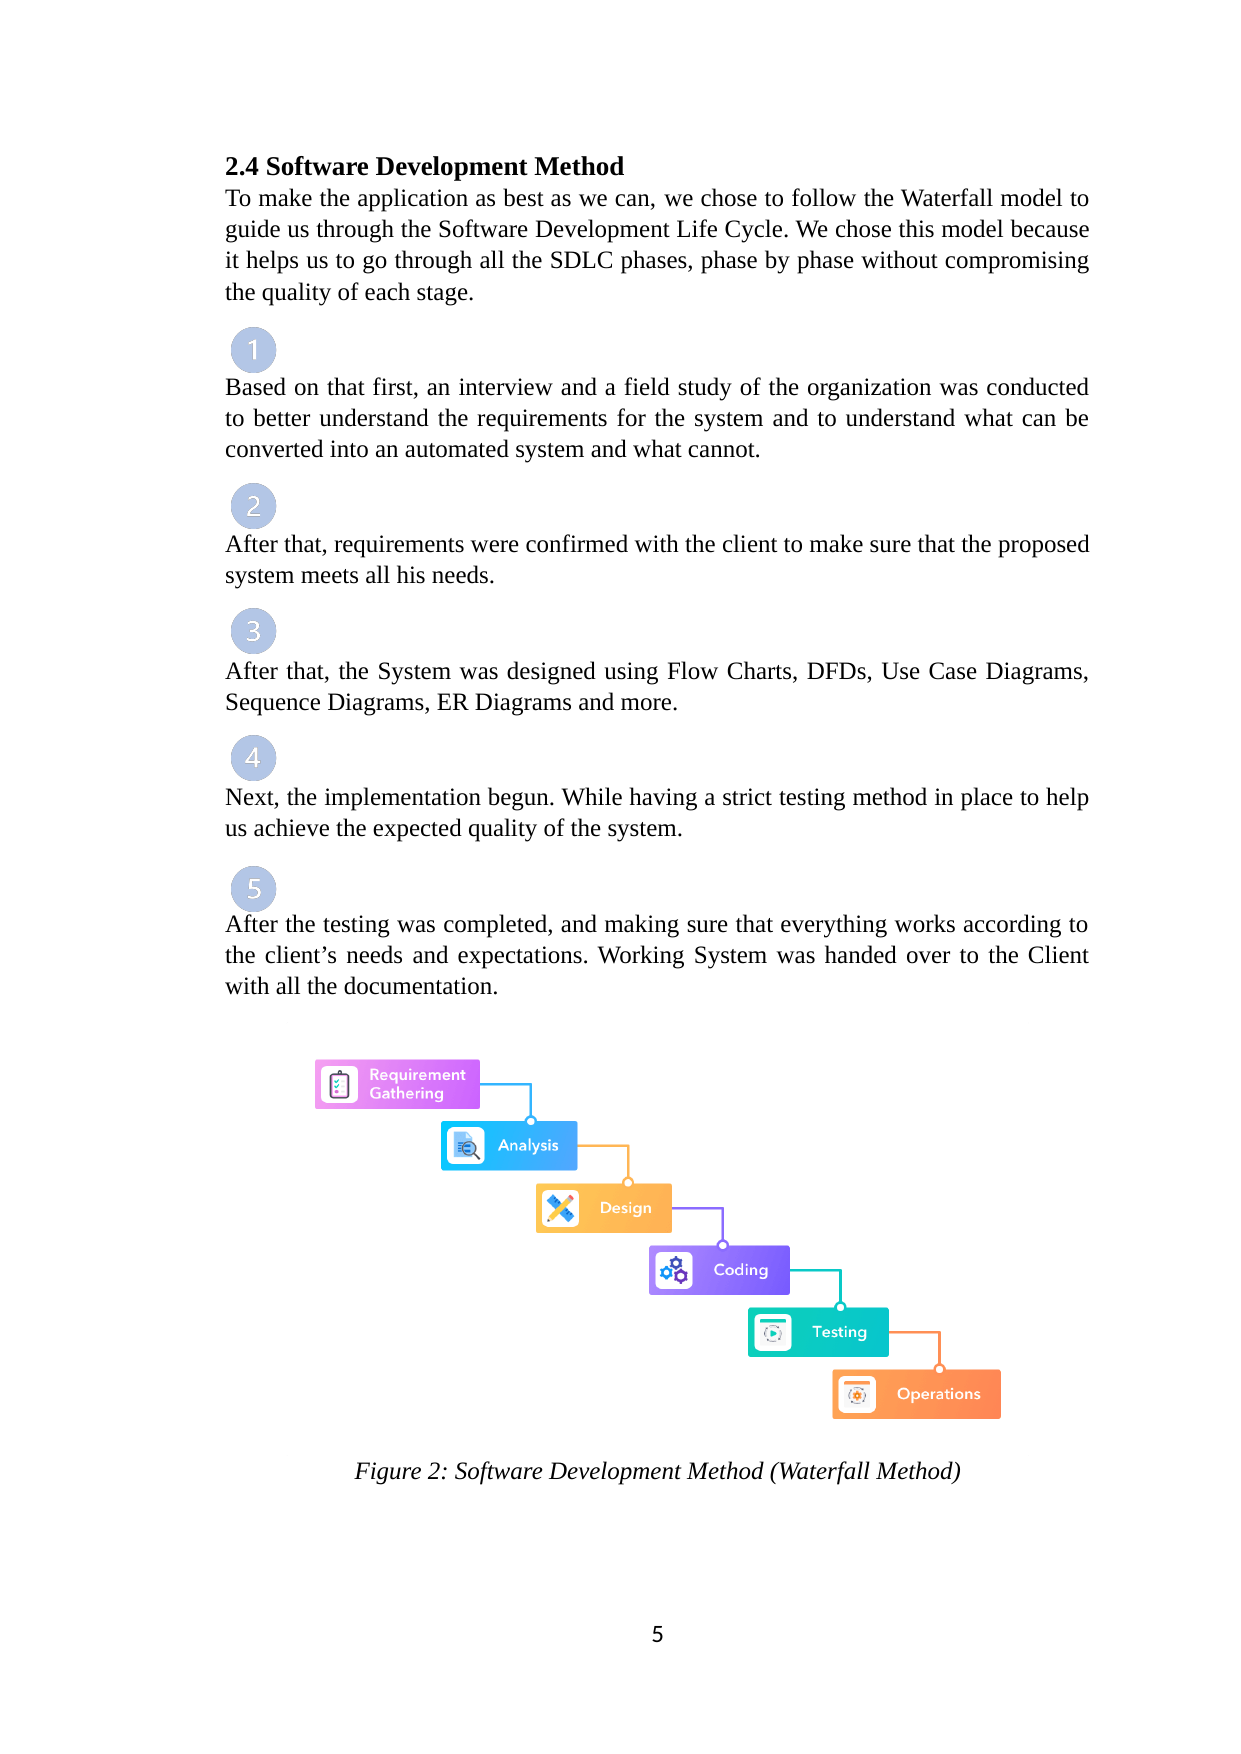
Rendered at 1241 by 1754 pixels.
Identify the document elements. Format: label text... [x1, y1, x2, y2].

picture [225, 860, 282, 918]
text After that, requirements were confirmed with the client to make sure that the proposed system meets all his needs. [225, 529, 1090, 589]
picture [225, 322, 282, 372]
text After that, the System was designed using Flow Charts, DFDs, Use Case Diagrams, Sequence Diagrams, ER Diagrams and more. [225, 656, 1090, 716]
picture [286, 1022, 1029, 1456]
text Based on that first, an interview and a field study of the organization was conducted to better understand the requirements for the system and to understand what can be converted into an automated system and what cannot. [225, 372, 1090, 463]
text Next, the implementation begun. While having a strict testing method in place to help us achieve the expected quality of the system. [225, 782, 1090, 842]
subtitle 2.4 Software Development Method [225, 150, 1090, 181]
picture [225, 729, 282, 787]
text To make the application as best as we can, we chose to follow the Waterfall model to guide us through the Software Development Life Cycle. We chose this model because it helps us to go through all the SDLC phases, phase by phase without compromising the quality of each stage. [225, 183, 1090, 305]
picture [225, 477, 282, 529]
picture [225, 602, 282, 660]
text After the testing was completed, and making sure that everything works according to the client’s needs and expectations. Working System was handed over to the Client with all the documentation. [225, 909, 1090, 1000]
